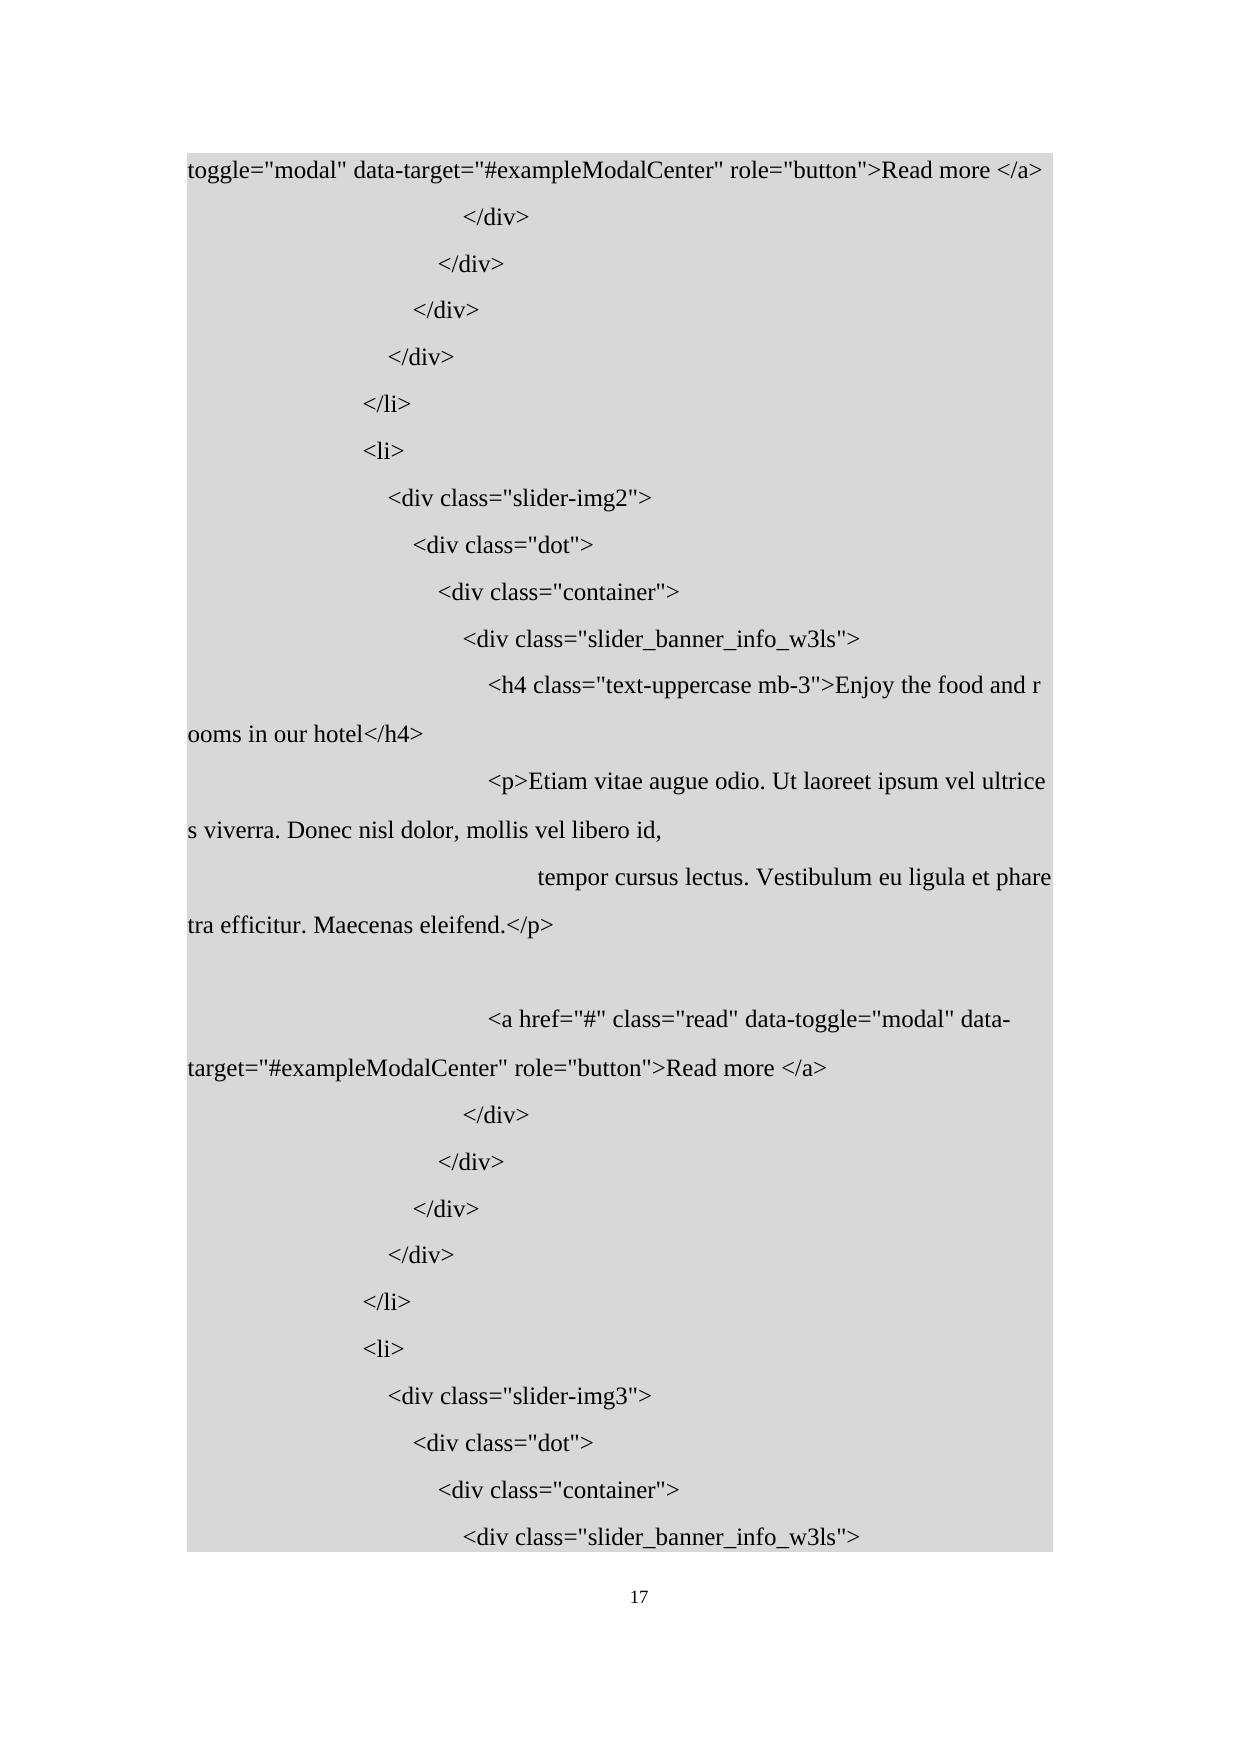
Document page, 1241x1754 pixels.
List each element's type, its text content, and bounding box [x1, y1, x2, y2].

text </div> [187, 294, 1053, 326]
text </div> [187, 200, 1053, 232]
text <div class="slider-img2"> [187, 481, 1053, 514]
text <div class="slider_banner_info_w3ls"> [187, 1520, 1053, 1552]
text </div> [187, 1192, 1053, 1224]
text </li> [187, 1286, 1053, 1318]
text <div class="slider_banner_info_w3ls"> [187, 622, 1053, 654]
text <p>Etiam vitae augue odio. Ut laoreet ipsum vel ultrices viverra. Donec nisl dolor, mollis vel libero id, [187, 764, 1053, 846]
text </div> [187, 341, 1053, 373]
text </div> [187, 1098, 1053, 1131]
text <div class="container"> [187, 575, 1053, 607]
text <div class="slider-img3"> [187, 1379, 1053, 1412]
text <h4 class="text-uppercase mb-3">Enjoy the food and rooms in our hotel</h4> [187, 669, 1053, 750]
text </div> [187, 1145, 1053, 1177]
text <div class="dot"> [187, 528, 1053, 561]
text <li> [187, 1332, 1053, 1365]
text <div class="container"> [187, 1473, 1053, 1506]
text </div> [187, 1239, 1053, 1271]
text <li> [187, 434, 1053, 467]
text </div> [187, 247, 1053, 279]
text </li> [187, 387, 1053, 420]
text <div class="dot"> [187, 1426, 1053, 1459]
text <a href="#" class="read" data-toggle="modal" data-target="#exampleModalCenter" role="button">Read more </a> [187, 1002, 1053, 1084]
text tempor cursus lectus. Vestibulum eu ligula et pharetra efficitur. Maecenas eleifend.</p> [187, 860, 1053, 941]
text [187, 153, 1053, 186]
